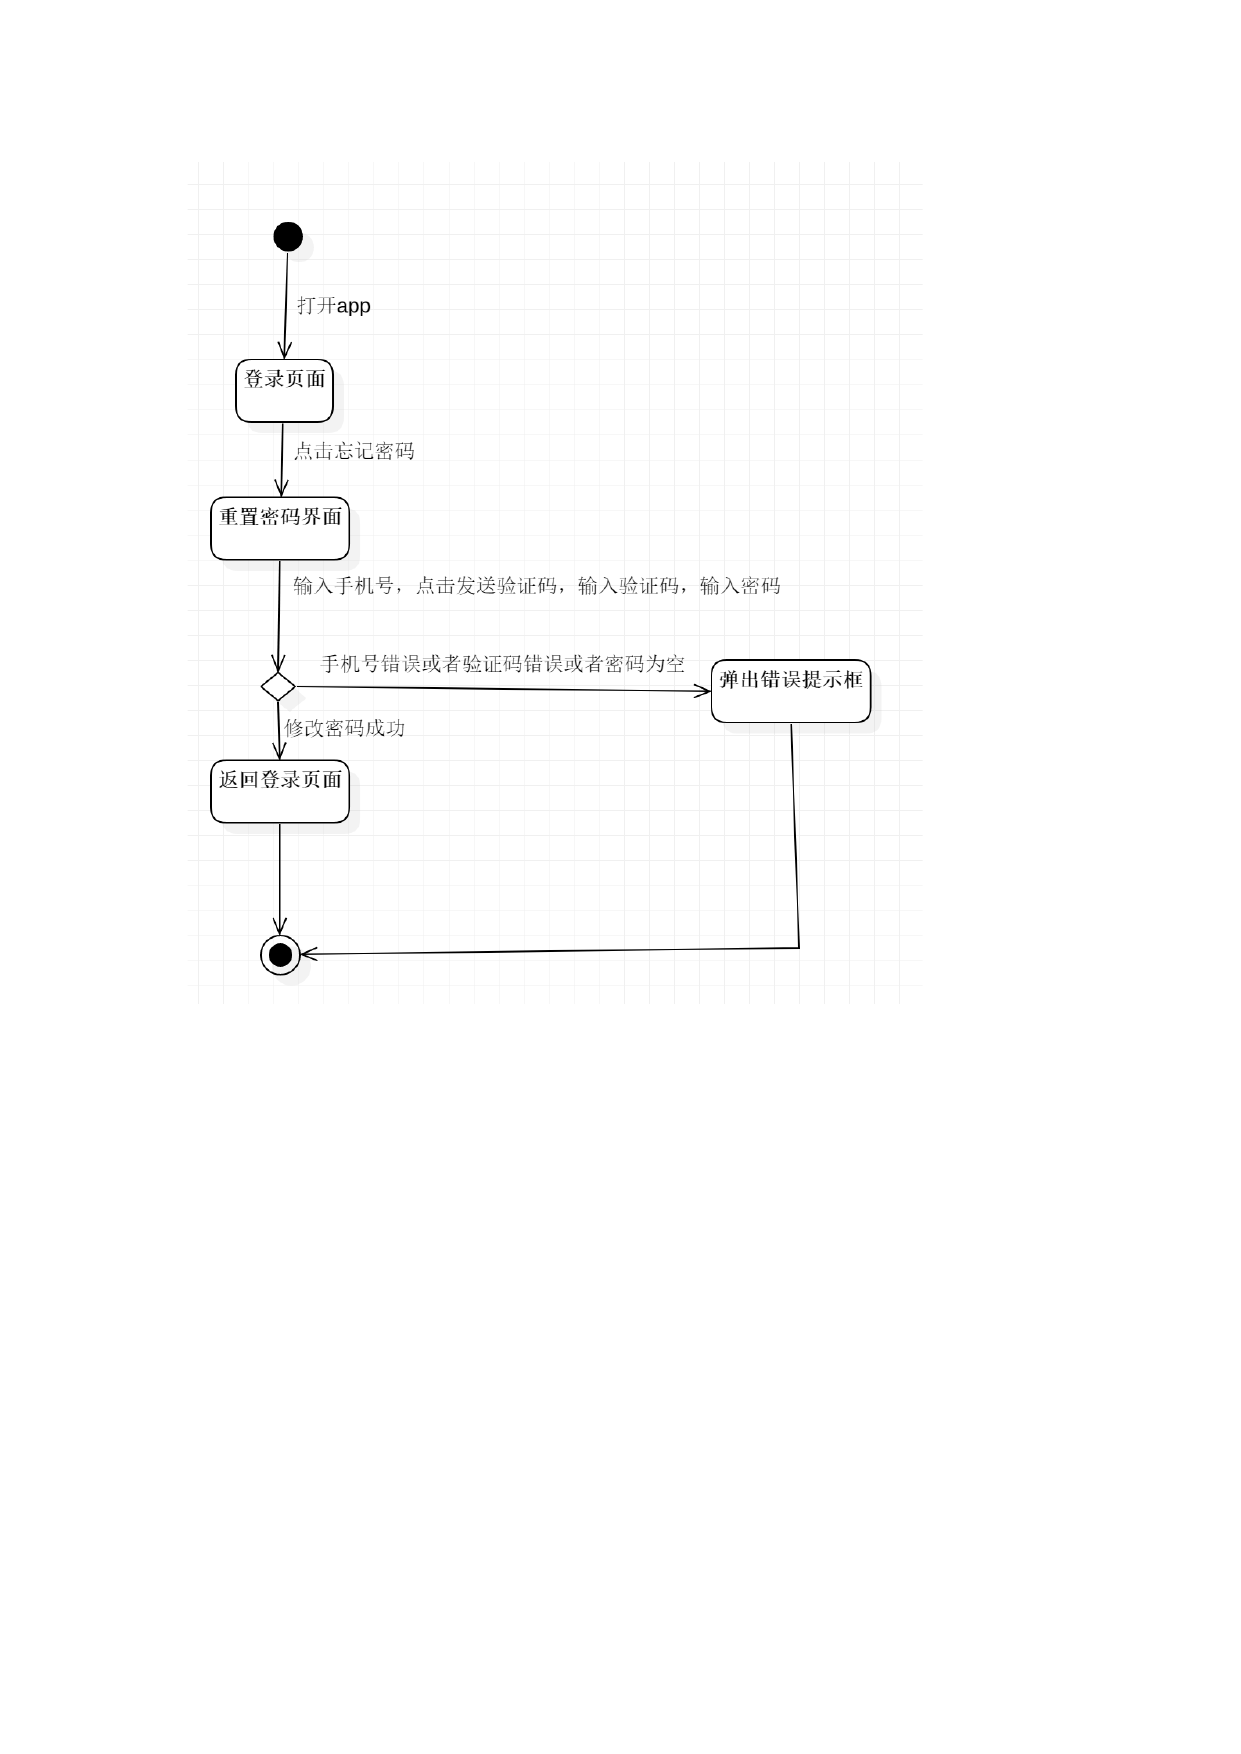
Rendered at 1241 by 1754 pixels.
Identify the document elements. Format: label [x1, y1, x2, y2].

picture [187, 162, 923, 1004]
